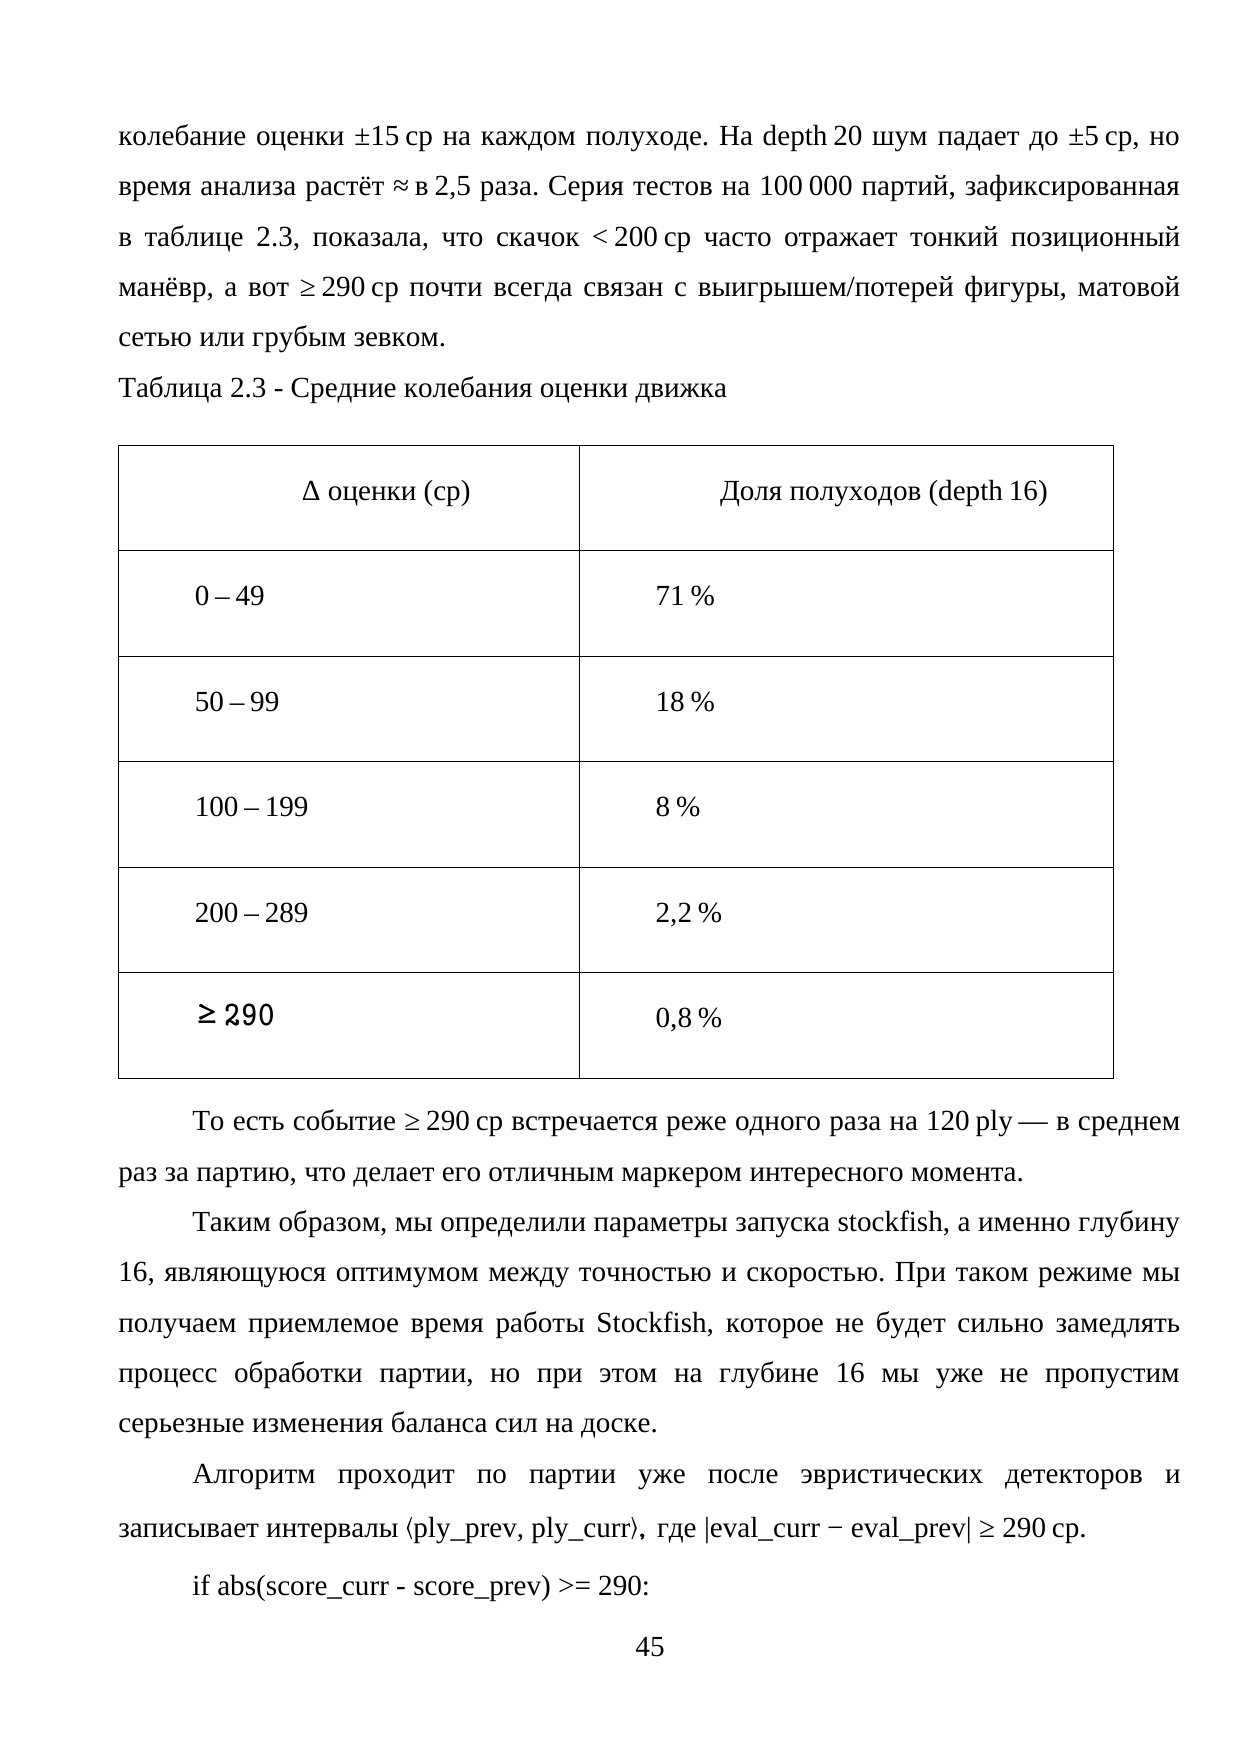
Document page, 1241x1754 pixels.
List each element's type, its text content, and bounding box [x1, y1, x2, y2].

text Алгоритм проходит по партии уже после эвристических детекторов и записывает интервалы ⟨ply_prev, ply_curr⟩, где |eval_curr − eval_prev| ≥ 290 cp. [118, 1456, 1181, 1548]
table_cell 71 % [580, 551, 1113, 656]
text if abs(score_curr - score_prev) >= 290: [118, 1568, 1181, 1602]
table_cell 100 – 199 [119, 762, 579, 867]
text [118, 118, 1181, 353]
table_cell 0,8 % [580, 973, 1113, 1077]
table_header Δ оценки (cp) [119, 446, 579, 550]
text То есть событие ≥ 290 cp встречается реже одного раза на 120 ply — в среднем раз за партию, что делает его отличным маркером интересного момента. [118, 1103, 1181, 1187]
table_cell 2,2 % [580, 868, 1113, 972]
table_cell ≥ 290 [119, 973, 579, 1077]
table_cell 50 – 99 [119, 657, 579, 761]
text Таблица 2.3 - Средние колебания оценки движка [118, 370, 1181, 403]
table_header Доля полуходов (depth 16) [580, 446, 1113, 550]
table_cell 18 % [580, 657, 1113, 761]
table_cell 0 – 49 [119, 551, 579, 656]
table_cell 200 – 289 [119, 868, 579, 972]
table_cell 8 % [580, 762, 1113, 867]
text Таким образом, мы определили параметры запуска stockfish, а именно глубину 16, являющуюся оптимумом между точностью и скоростью. При таком режиме мы получаем приемлемое время работы Stockfish, которое не будет сильно замедлять процесс обработки партии, но при этом на глубине 16 мы уже не пропустим серьезные изменения баланса сил на доске. [118, 1204, 1181, 1439]
